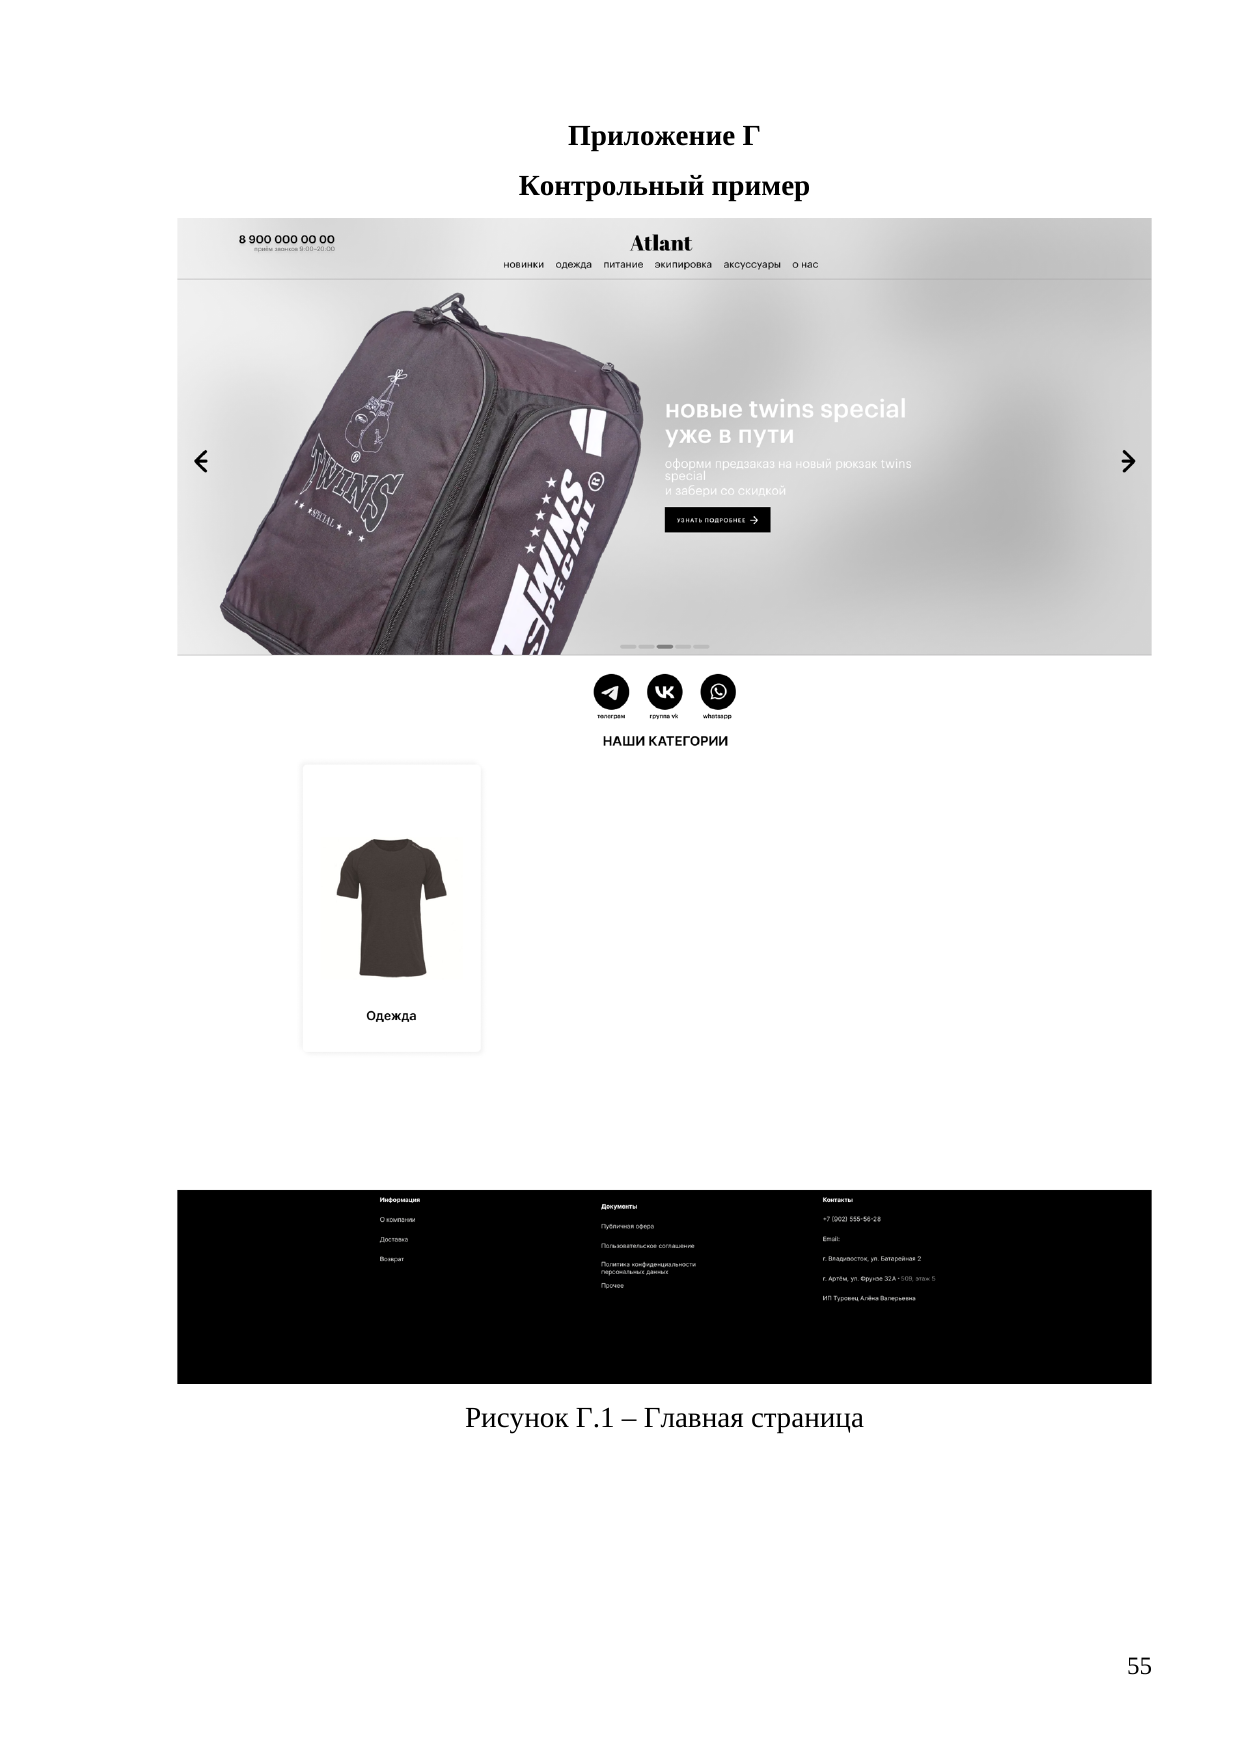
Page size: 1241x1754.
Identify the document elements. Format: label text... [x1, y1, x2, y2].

list Приложение Г [177, 118, 1152, 152]
text Контрольный пример [177, 168, 1152, 202]
text Рисунок Г.1 – Главная страница [177, 1400, 1152, 1434]
picture [177, 218, 1152, 1384]
